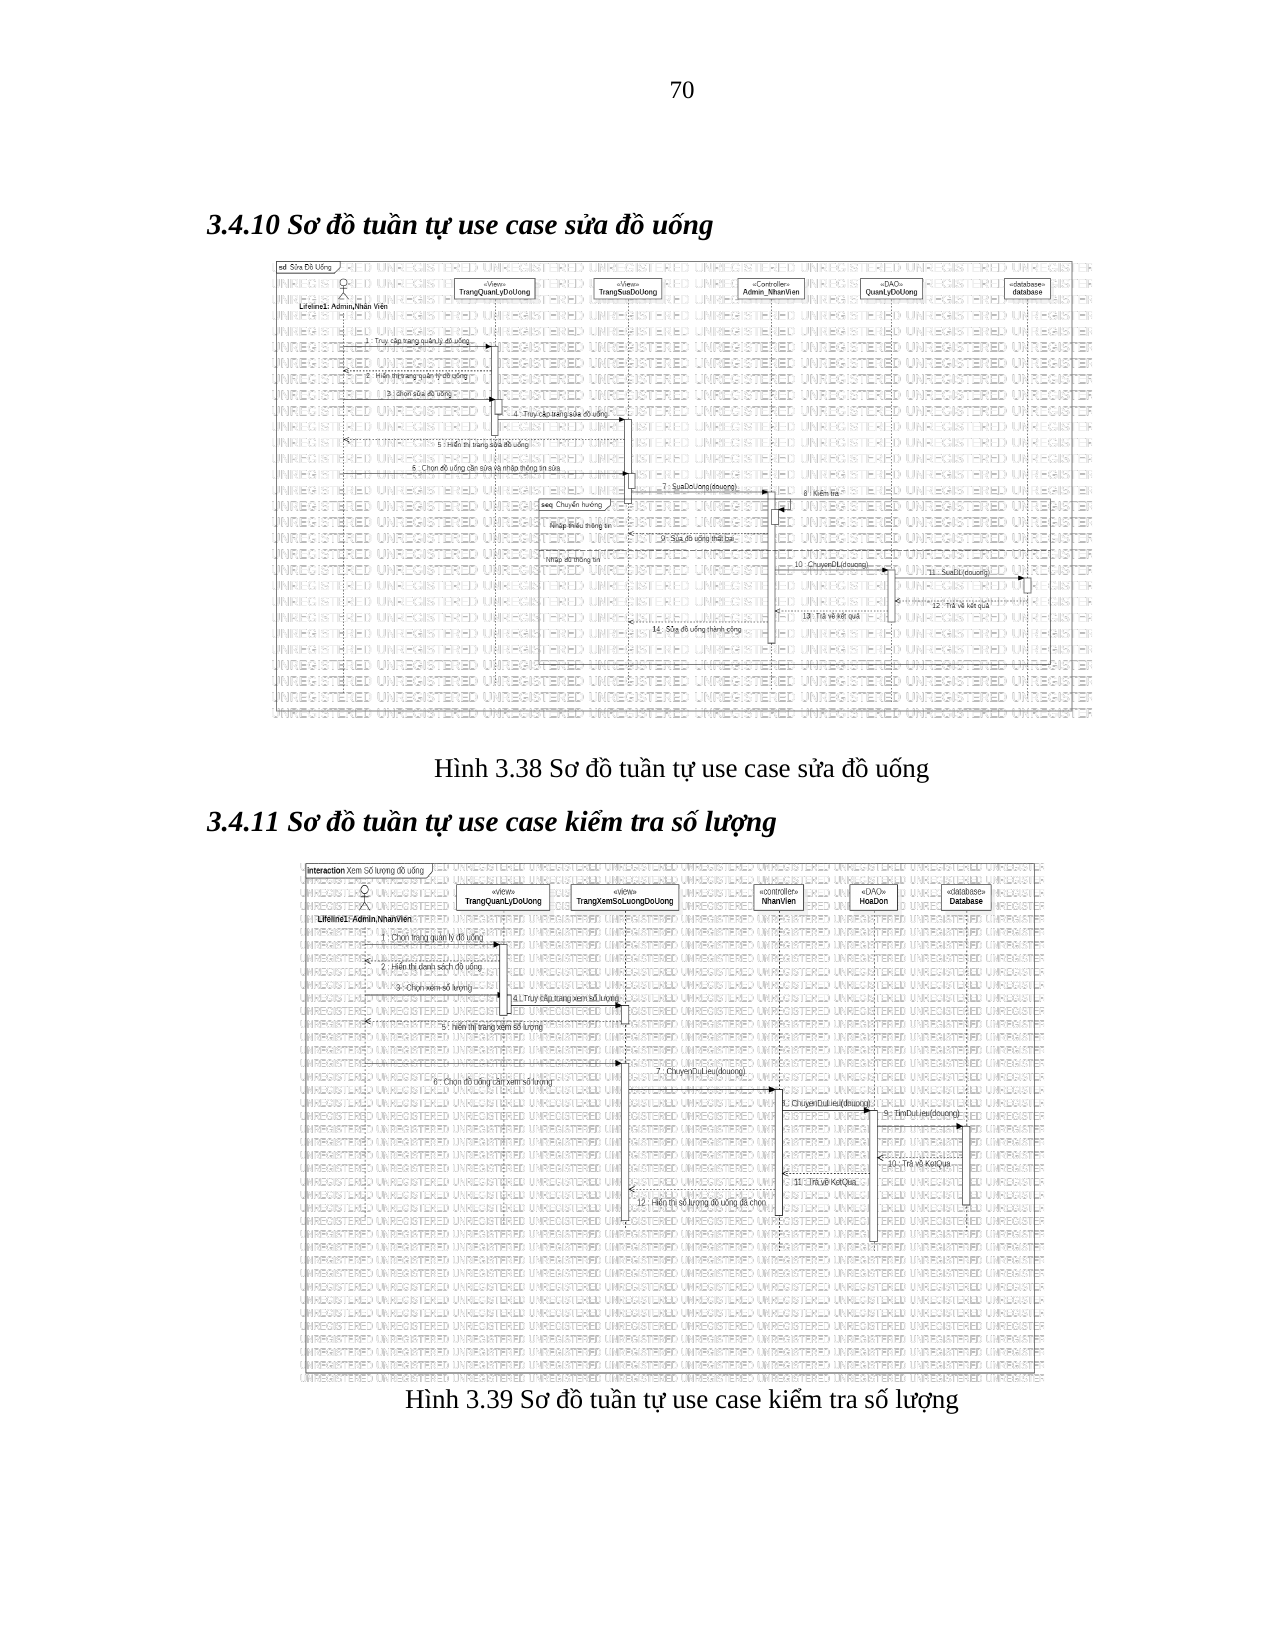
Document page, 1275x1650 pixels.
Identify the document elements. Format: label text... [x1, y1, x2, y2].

picture [300, 858, 1045, 1384]
text Hình 3.38 Sơ đồ tuần tự use case sửa đồ uống [207, 752, 1157, 783]
subtitle Sơ đồ tuần tự use case sửa đồ uống [207, 207, 1157, 240]
picture [271, 257, 1093, 732]
subtitle Sơ đồ tuần tự use case kiểm tra số lượng [207, 804, 1157, 838]
